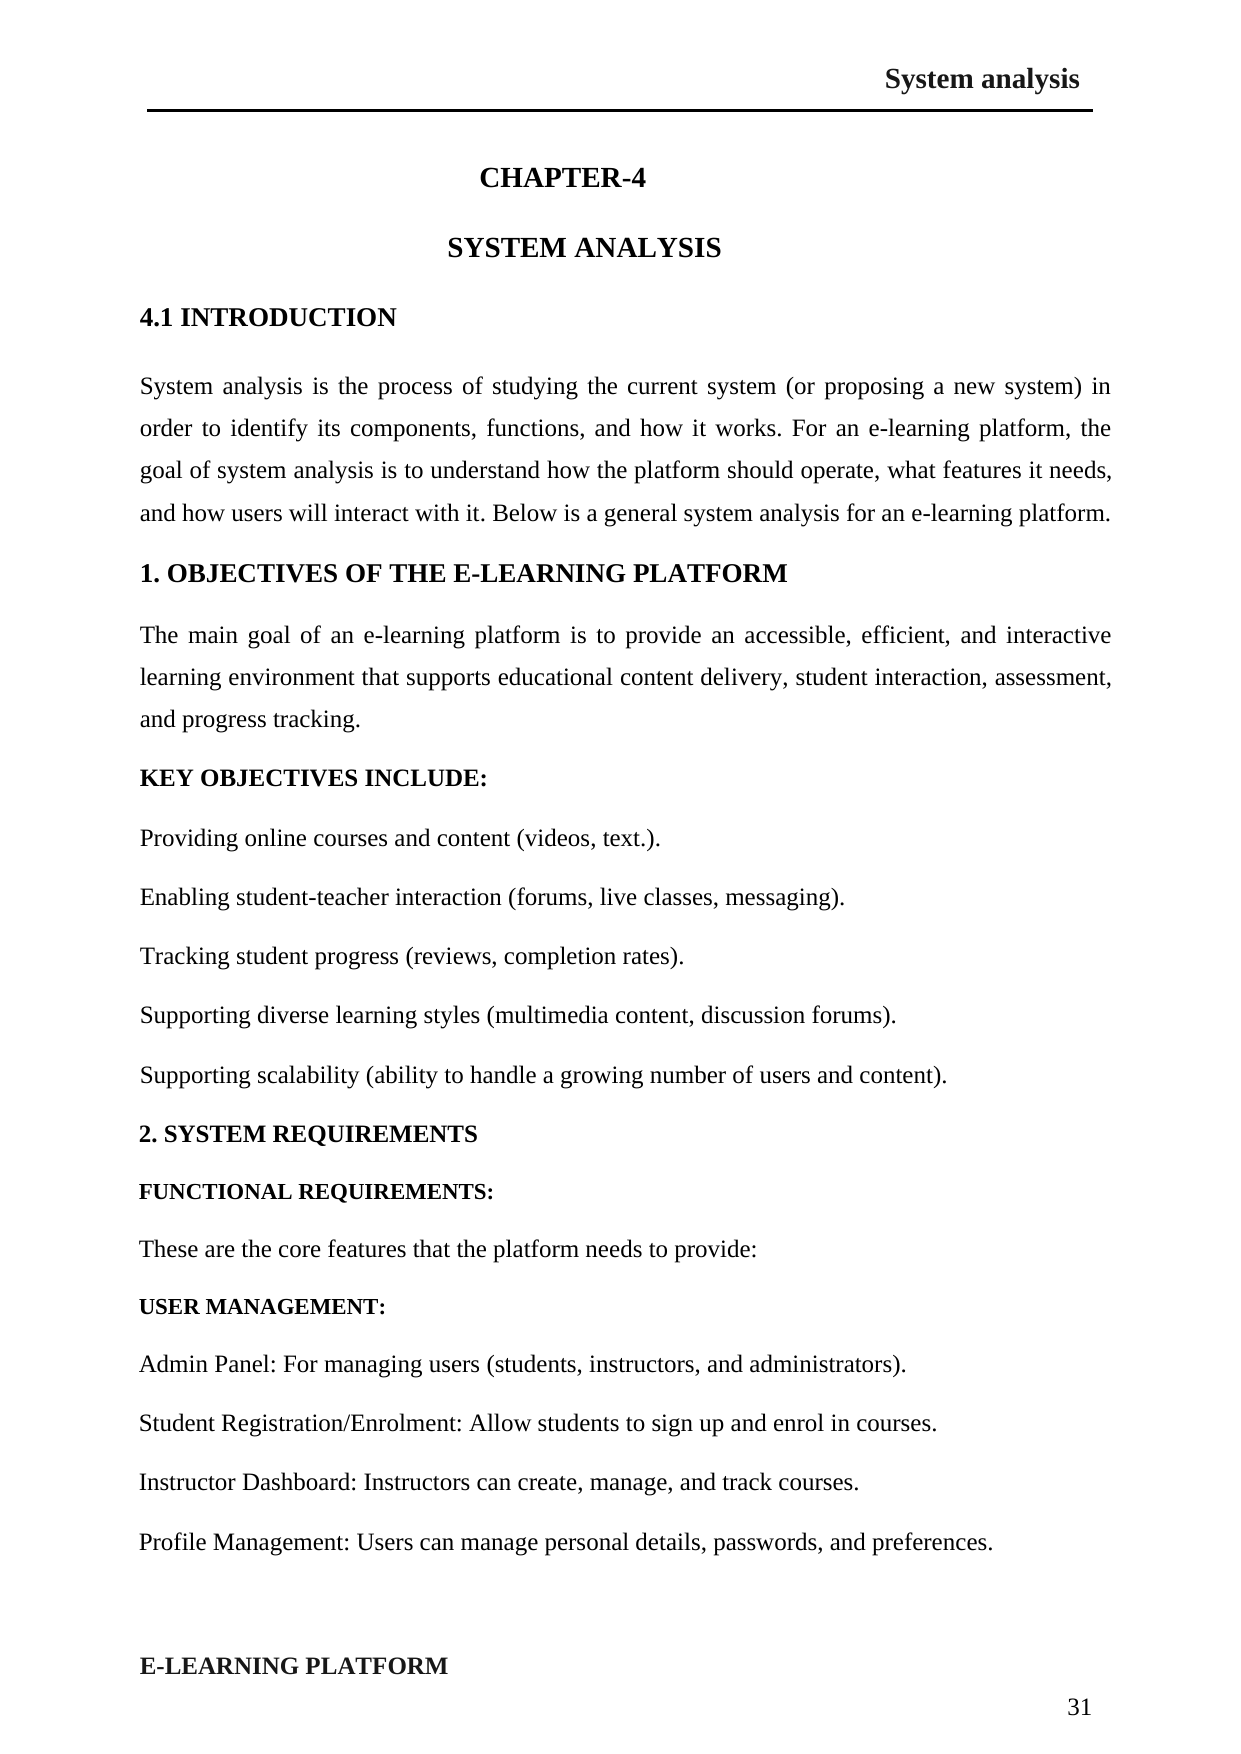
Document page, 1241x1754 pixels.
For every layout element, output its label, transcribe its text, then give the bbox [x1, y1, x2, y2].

text These are the core features that the platform needs to provide: [138, 1234, 1113, 1263]
text System analysis is the process of studying the current system (or proposing a new system) in order to identify its components, functions, and how it works. For an e-learning platform, the goal of system analysis is to understand how the platform should operate, what features it needs, and how users will interact with it. Below is a general system analysis for an e-learning platform. [139, 371, 1113, 526]
text USER MANAGEMENT: [138, 1293, 1113, 1319]
text CHAPTER-4 [139, 160, 985, 193]
text KEY OBJECTIVES INCLUDE: [139, 763, 1113, 792]
text Admin Panel: For managing users (students, instructors, and administrators). [138, 1349, 1113, 1378]
text FUNCTIONAL REQUIREMENTS: [138, 1178, 1113, 1204]
text Profile Management: Users can manage personal details, passwords, and preferences. [138, 1527, 1113, 1556]
text 2. SYSTEM REQUIREMENTS [138, 1119, 1113, 1148]
text Supporting diverse learning styles (multimedia content, discussion forums). [139, 1000, 1113, 1029]
text Instructor Dashboard: Instructors can create, manage, and track courses. [138, 1467, 1113, 1496]
text 1. OBJECTIVES OF THE E-LEARNING PLATFORM [139, 557, 1113, 588]
text Supporting scalability (ability to handle a growing number of users and content). [139, 1060, 1113, 1088]
text SYSTEM ANALYSIS [139, 230, 1029, 264]
subtitle 4.1 INTRODUCTION [139, 301, 1113, 332]
text Tracking student progress (reviews, completion rates). [139, 941, 1113, 970]
text The main goal of an e-learning platform is to provide an accessible, efficient, and interactive learning environment that supports educational content delivery, student interaction, assessment, and progress tracking. [139, 620, 1113, 733]
text Student Registration/Enrolment: Allow students to sign up and enrol in courses. [138, 1408, 1113, 1437]
text Providing online courses and content (videos, text.). [139, 823, 1113, 851]
text Enabling student-teacher interaction (forums, live classes, messaging). [139, 882, 1113, 911]
